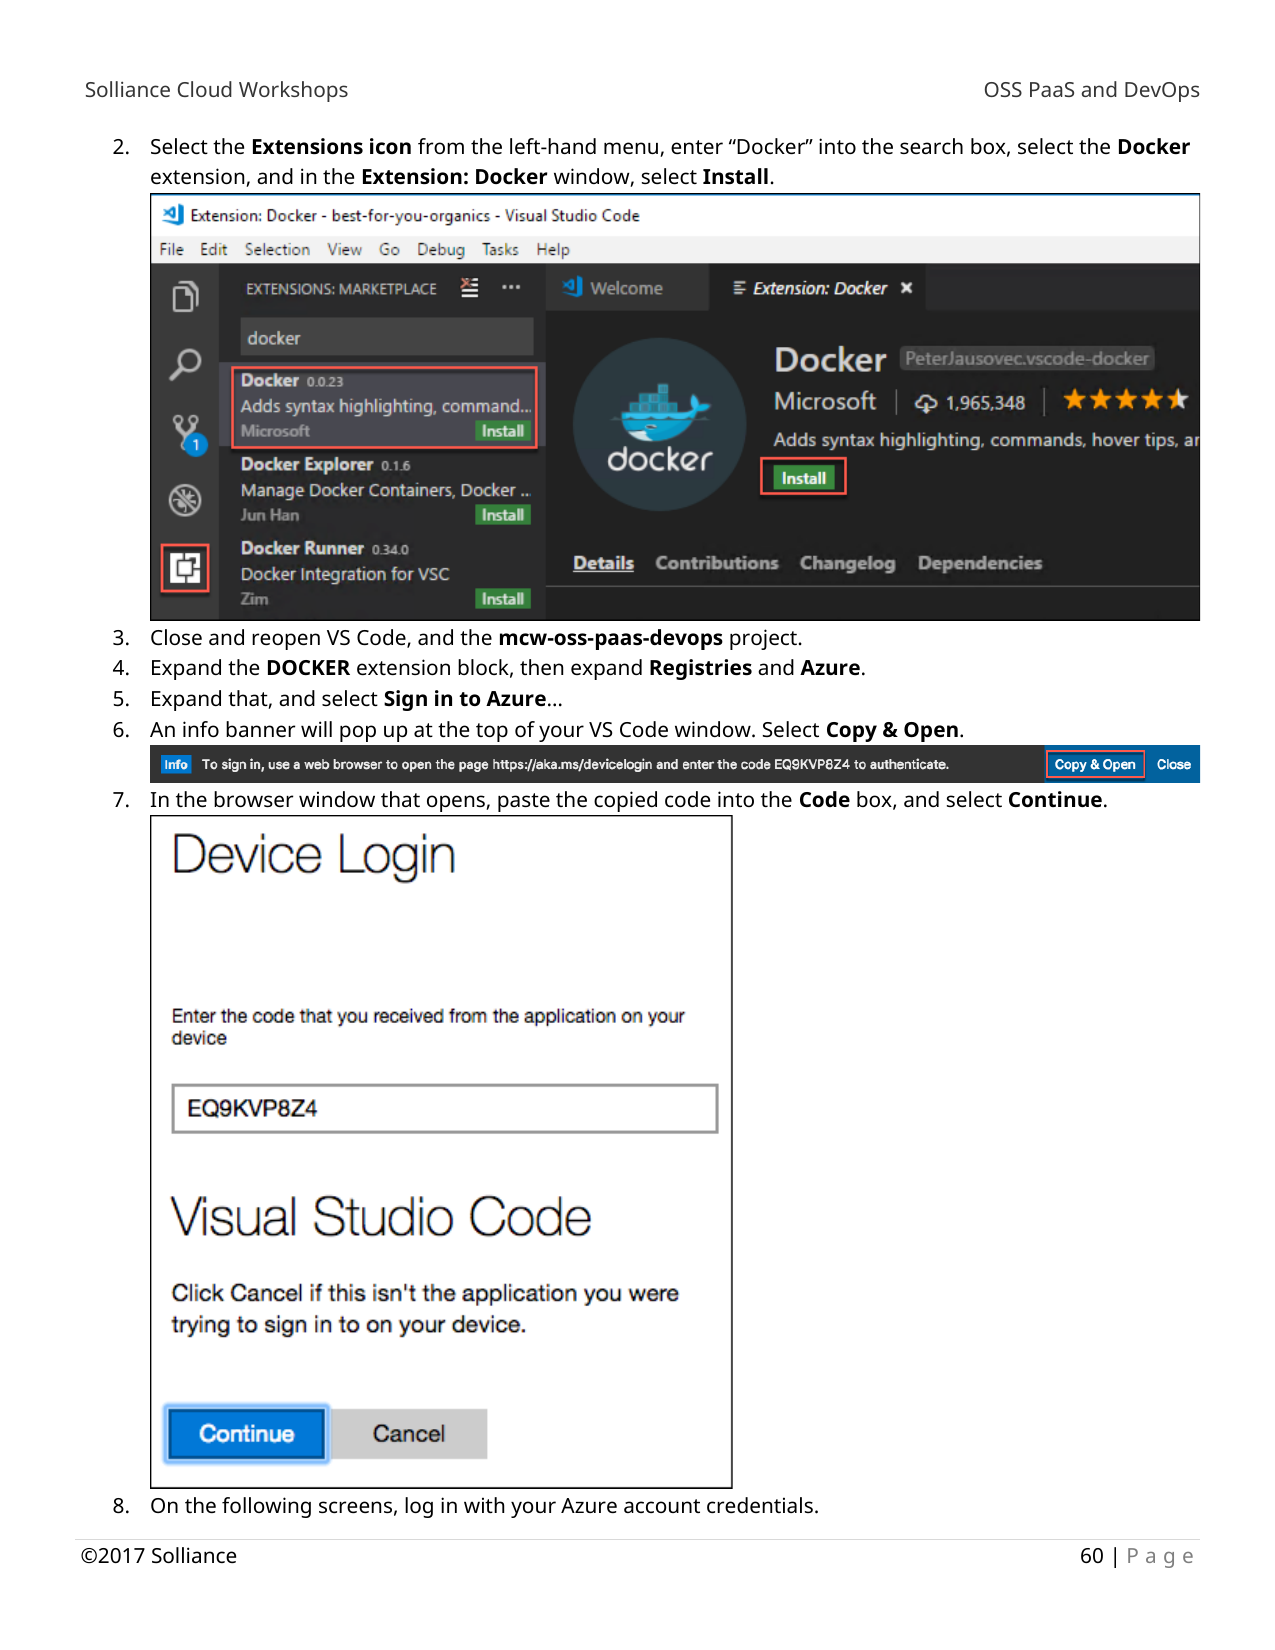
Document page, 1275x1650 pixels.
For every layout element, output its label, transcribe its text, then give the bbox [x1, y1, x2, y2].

list Close and reopen VS Code, and the mcw-oss-paas-devops project. [112, 623, 1200, 651]
picture [150, 193, 1200, 621]
picture [150, 745, 1200, 783]
list On the following screens, log in with your Azure account credentials. [112, 1491, 1200, 1520]
list Expand the DOCKER extension block, then expand Registries and Azure. [112, 653, 1200, 682]
picture [150, 815, 733, 1489]
list Expand that, and select Sign in to Azure… [112, 684, 1200, 712]
